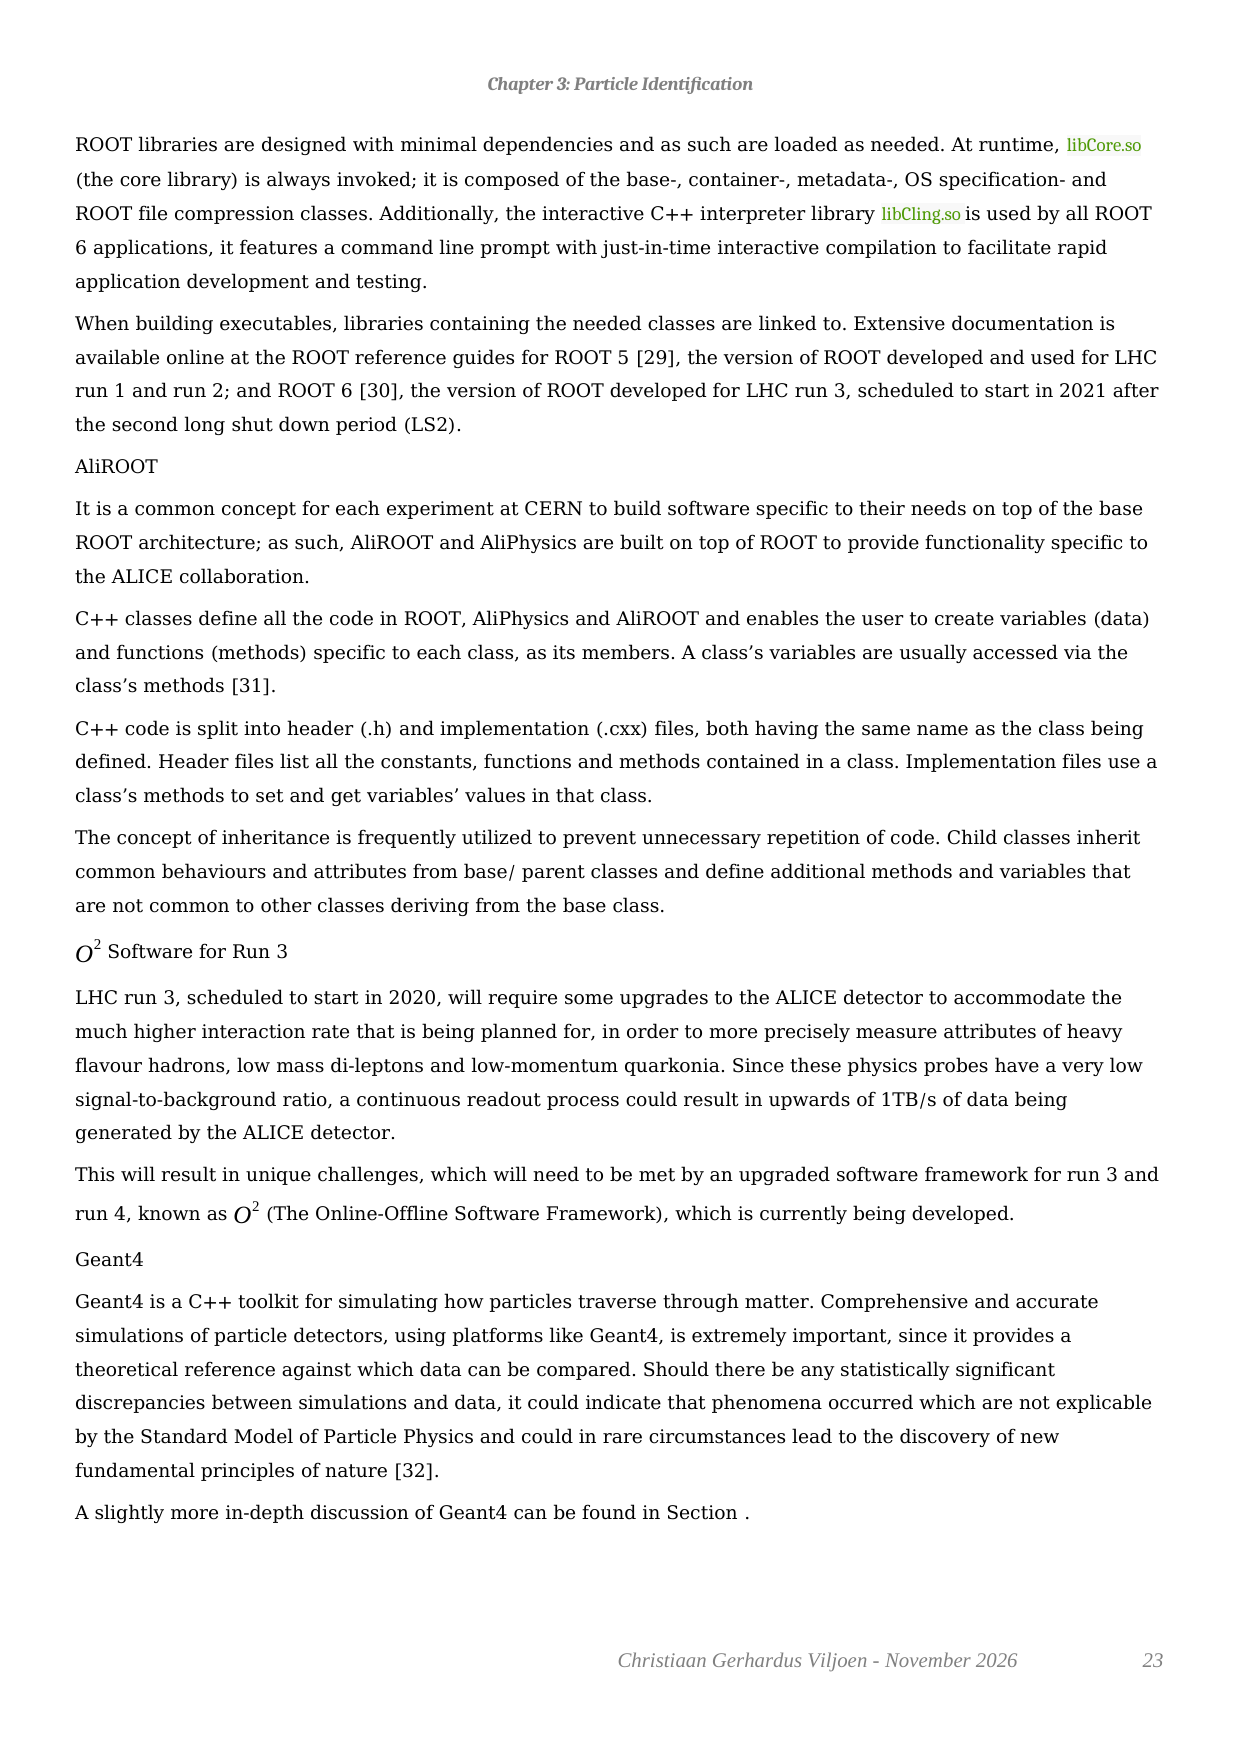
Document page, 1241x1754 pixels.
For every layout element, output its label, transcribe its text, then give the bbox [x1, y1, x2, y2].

text Geant4 is a C++ toolkit for simulating how particles traverse through matter. Comprehensive and accurate simulations of particle detectors, using platforms like Geant4, is extremely important, since it provides a theoretical reference against which data can be compared. Should there be any statistically significant discrepancies between simulations and data, it could indicate that phenomena occurred which are not explicable by the Standard Model of Particle Physics and could in rare circumstances lead to the discovery of new fundamental principles of nature . [75, 1290, 1165, 1481]
text The concept of inheritance is frequently utilized to prevent unnecessary repetition of code. Child classes inherit common behaviours and attributes from base/ parent classes and define additional methods and variables that are not common to other classes deriving from the base class. [75, 826, 1165, 916]
text When building executables, libraries containing the needed classes are linked to. Extensive documentation is available online at the ROOT reference guides for ROOT 5 , the version of ROOT developed and used for LHC run 1 and run 2; and ROOT 6 , the version of ROOT developed for LHC run 3, scheduled to start in 2021 after the second long shut down period (LS2). [75, 312, 1165, 435]
text ROOT libraries are designed with minimal dependencies and as such are loaded as needed. At runtime, libCore.so (the core library) is always invoked; it is composed of the base-, container-, metadata-, OS specification- and ROOT file compression classes. Additionally, the interactive C++ interpreter library libCling.so is used by all ROOT 6 applications, it features a command line prompt with just-in-time interactive compilation to facilitate rapid application development and testing. [75, 133, 1165, 292]
text C++ code is split into header (.h) and implementation (.cxx) files, both having the same name as the class being defined. Header files list all the constants, functions and methods contained in a class. Implementation files use a class’s methods to set and get variables’ values in that class. [75, 716, 1165, 806]
text A slightly more in-depth discussion of Geant4 can be found in Section 0. [75, 1501, 1165, 1523]
text C++ classes define all the code in ROOT, AliPhysics and AliROOT and enables the user to create variables (data) and functions (methods) specific to each class, as its members. A class’s variables are usually accessed via the class’s methods . [75, 607, 1165, 697]
text It is a common concept for each experiment at CERN to build software specific to their needs on top of the base ROOT architecture; as such, AliROOT and AliPhysics are built on top of ROOT to provide functionality specific to the ALICE collaboration. [75, 497, 1165, 587]
text AliROOT [75, 455, 1165, 477]
text Software for Run 3 [75, 935, 1165, 967]
text Geant4 [75, 1248, 1165, 1270]
text LHC run 3, scheduled to start in 2020, will require some upgrades to the ALICE detector to accommodate the much higher interaction rate that is being planned for, in order to more precisely measure attributes of heavy flavour hadrons, low mass di-leptons and low-momentum quarkonia. Since these physics probes have a very low signal-to-background ratio, a continuous readout process could result in upwards of 1TB/s of data being generated by the ALICE detector. [75, 986, 1165, 1144]
text This will result in unique challenges, which will need to be met by an upgraded software framework for run 3 and run 4, known as (The Online-Offline Software Framework), which is currently being developed. [75, 1163, 1165, 1228]
